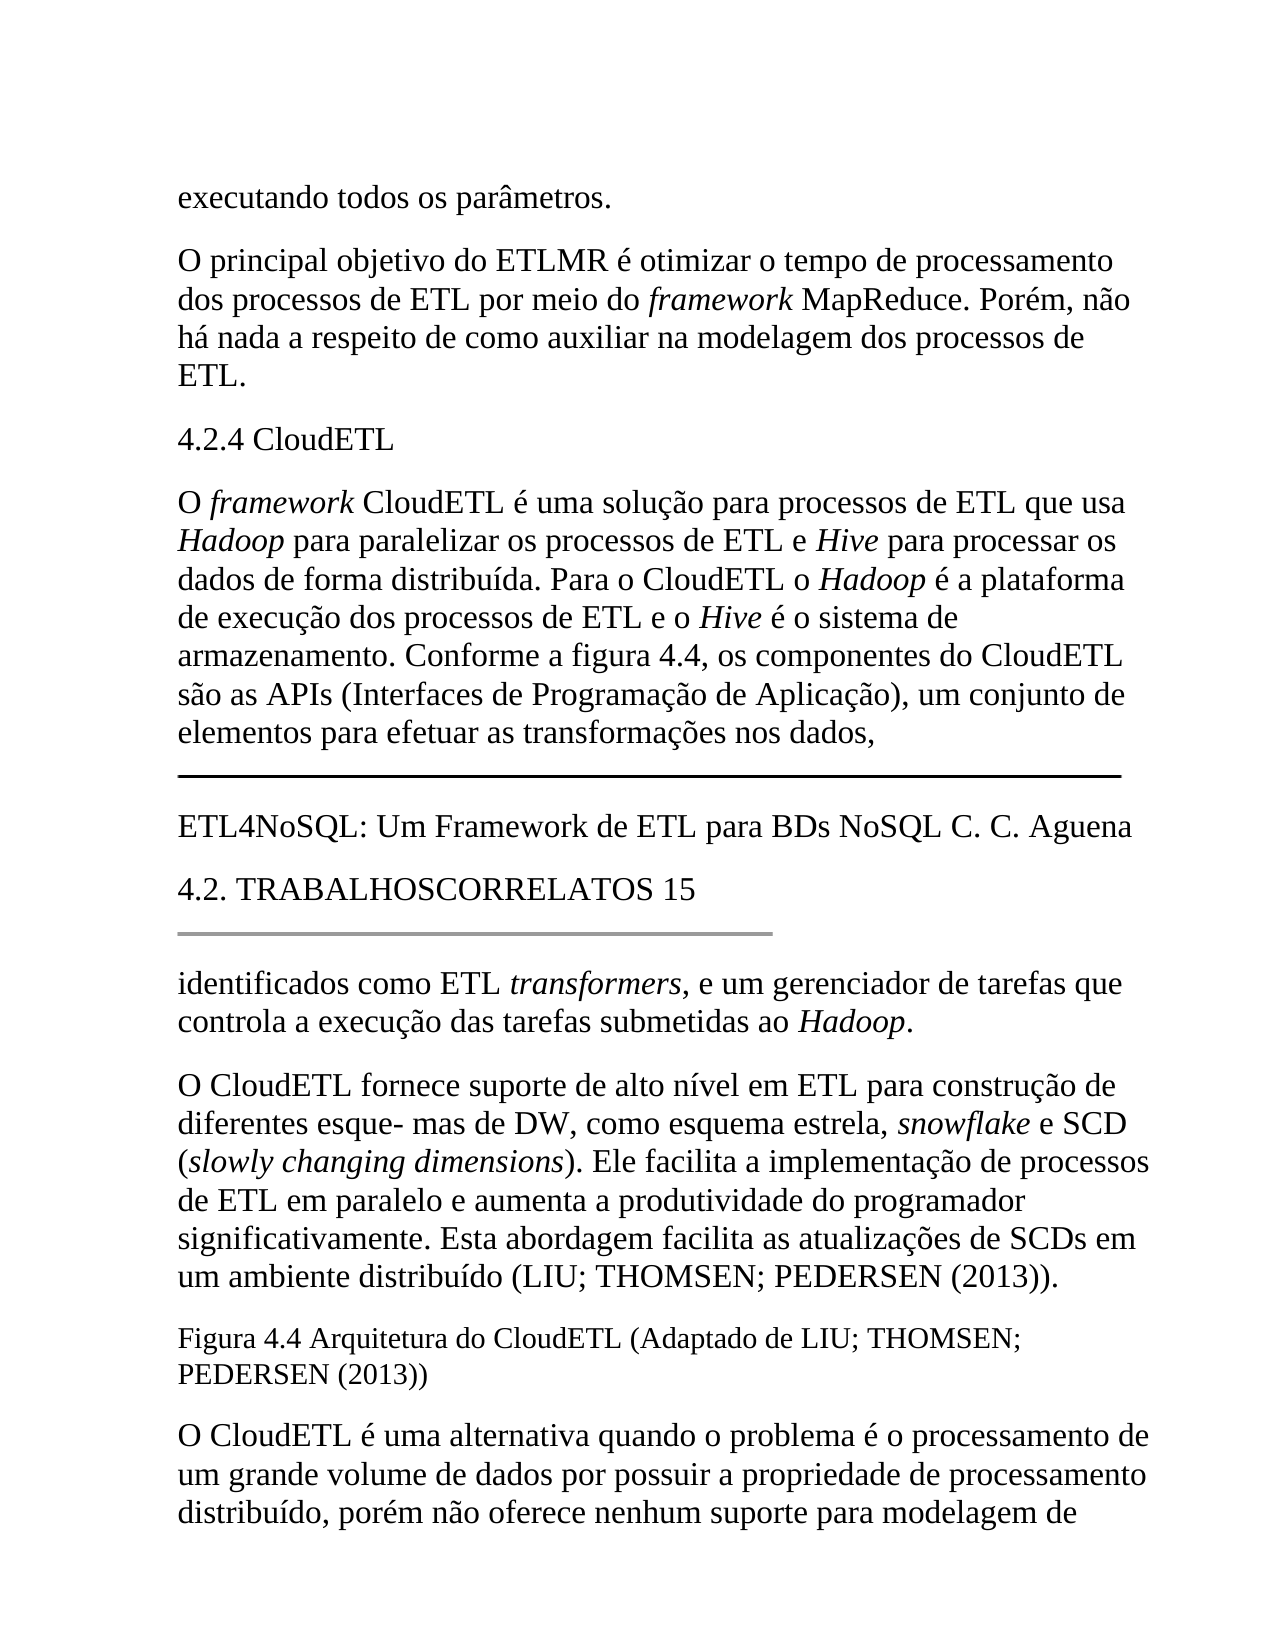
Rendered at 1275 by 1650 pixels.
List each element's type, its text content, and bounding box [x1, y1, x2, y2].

text Figura 4.4 Arquitetura do CloudETL (Adaptado de LIU; THOMSEN; PEDERSEN (2013)) [177, 1320, 1157, 1391]
text O CloudETL fornece suporte de alto nível em ETL para construção de diferentes esque- mas de DW, como esquema estrela, snowflake e SCD (slowly changing dimensions). Ele facilita a implementação de processos de ETL em paralelo e aumenta a produtividade do programador significativamente. Esta abordagem facilita as atualizações de SCDs em um ambiente distribuído (LIU; THOMSEN; PEDERSEN (2013)). [177, 1065, 1157, 1295]
text 4.2.4 CloudETL [177, 419, 1157, 457]
text identificados como ETL transformers, e um gerenciador de tarefas que controla a execução das tarefas submetidas ao Hadoop. [177, 963, 1157, 1040]
picture [177, 932, 773, 936]
text O principal objetivo do ETLMR é otimizar o tempo de processamento dos processos de ETL por meio do framework MapReduce. Porém, não há nada a respeito de como auxiliar na modelagem dos processos de ETL. [177, 241, 1157, 394]
text O framework CloudETL é uma solução para processos de ETL que usa Hadoop para paralelizar os processos de ETL e Hive para processar os dados de forma distribuída. Para o CloudETL o Hadoop é a plataforma de execução dos processos de ETL e o Hive é o sistema de armazenamento. Conforme a figura 4.4, os componentes do CloudETL são as APIs (Interfaces de Programação de Aplicação), um conjunto de elementos para efetuar as transformações nos dados, [177, 482, 1157, 751]
text ETL4NoSQL: Um Framework de ETL para BDs NoSQL C. C. Aguena [177, 806, 1157, 844]
text 4.2. TRABALHOSCORRELATOS 15 [177, 869, 1157, 908]
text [177, 1416, 1157, 1531]
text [177, 177, 1157, 216]
